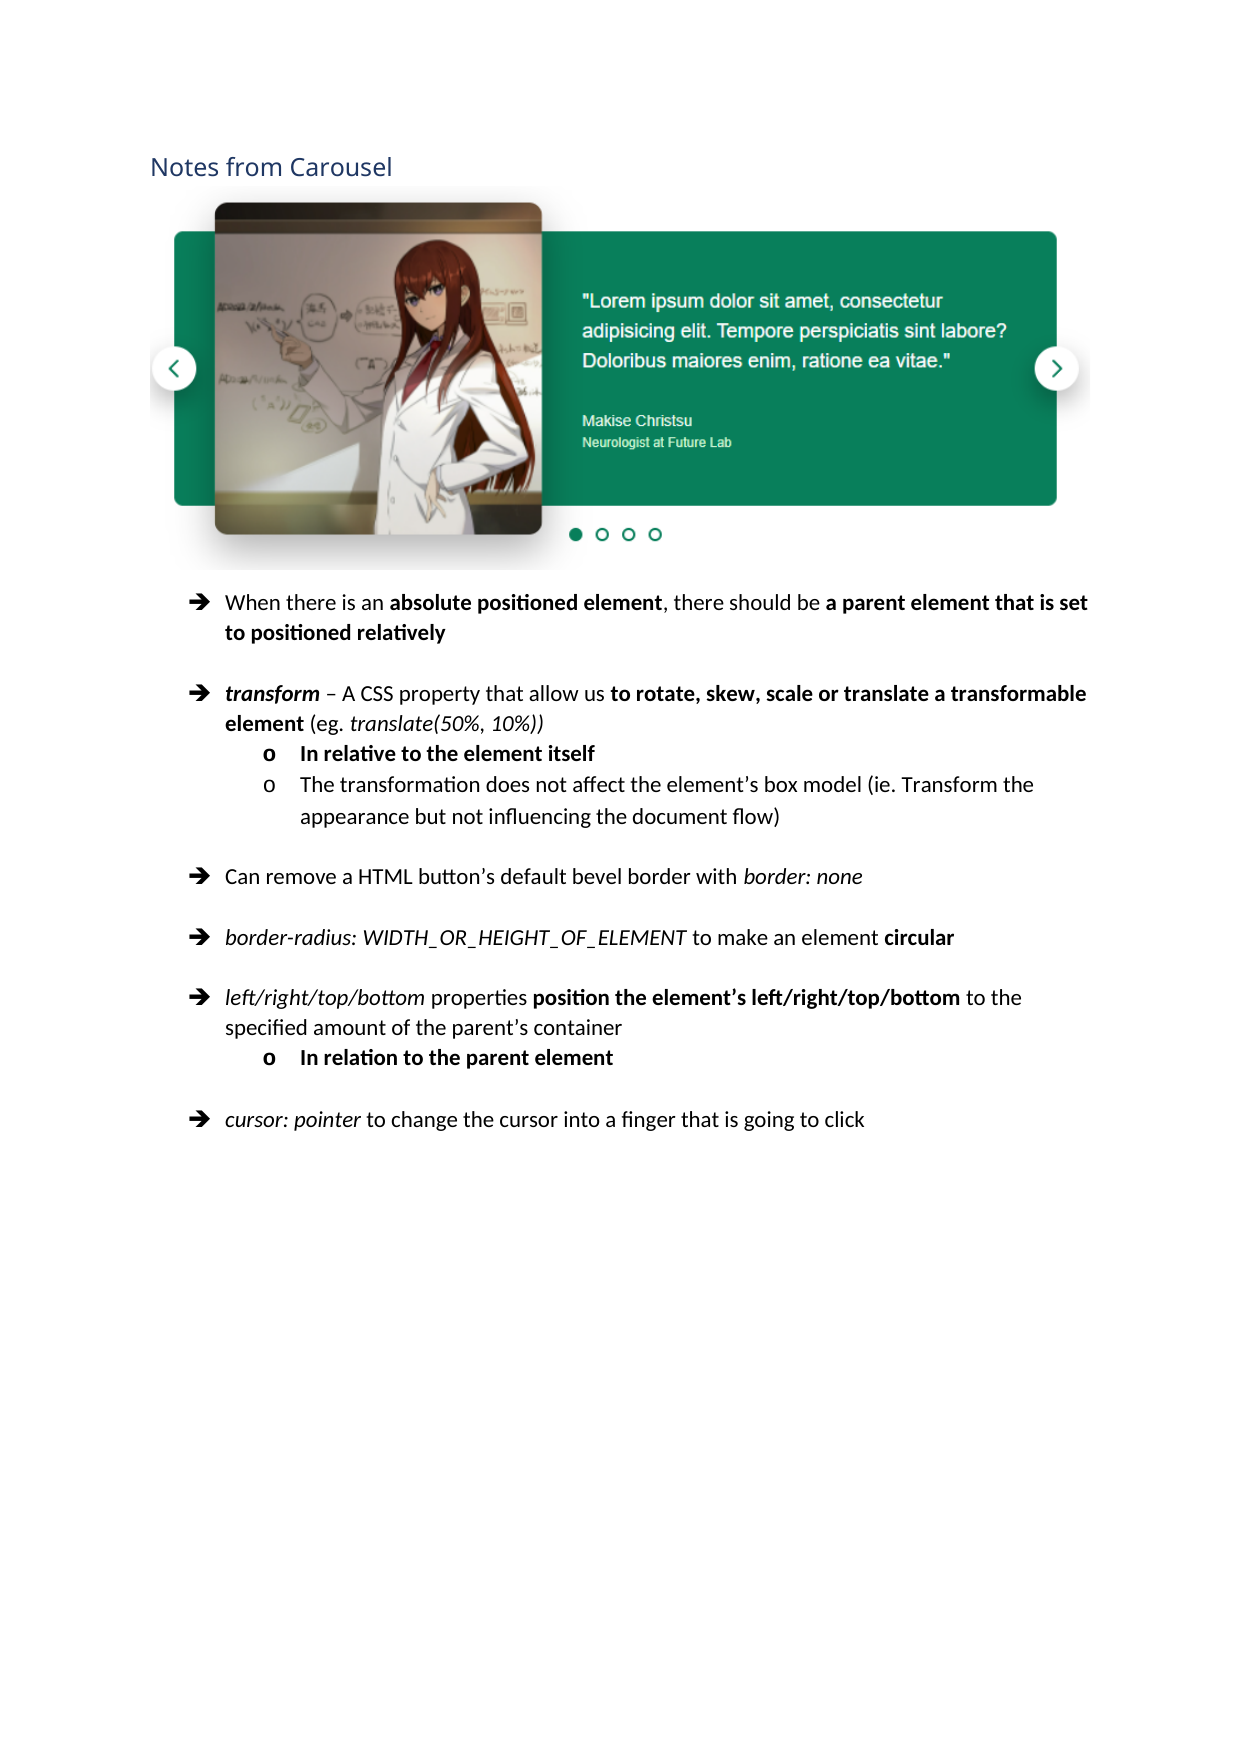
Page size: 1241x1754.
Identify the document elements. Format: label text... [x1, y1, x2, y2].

subtitle Notes from Carousel [150, 150, 1090, 184]
list left/right/top/bottom properties position the element’s left/right/top/bottom to the specified amount of the parent’s container [187, 983, 1090, 1041]
list When there is an absolute positioned element, there should be a parent element that is set to positioned relatively [187, 588, 1090, 646]
list cursor: pointer to change the cursor into a finger that is going to click [187, 1105, 1090, 1133]
list border-radius: WIDTH_OR_HEIGHT_OF_ELEMENT to make an element circular [187, 923, 1090, 951]
list In relation to the parent element [262, 1043, 1090, 1073]
list The transformation does not affect the element’s box model (ie. Transform the appearance but not influencing the document flow) [262, 771, 1090, 830]
list transform – A CSS property that allow us to rotate, skew, scale or translate a transformable element (eg. translate(50%, 10%)) [187, 679, 1090, 737]
list Can remove a HTML button’s default bevel border with border: none [187, 862, 1090, 890]
picture [150, 186, 1091, 570]
list In relative to the element itself [262, 739, 1090, 768]
